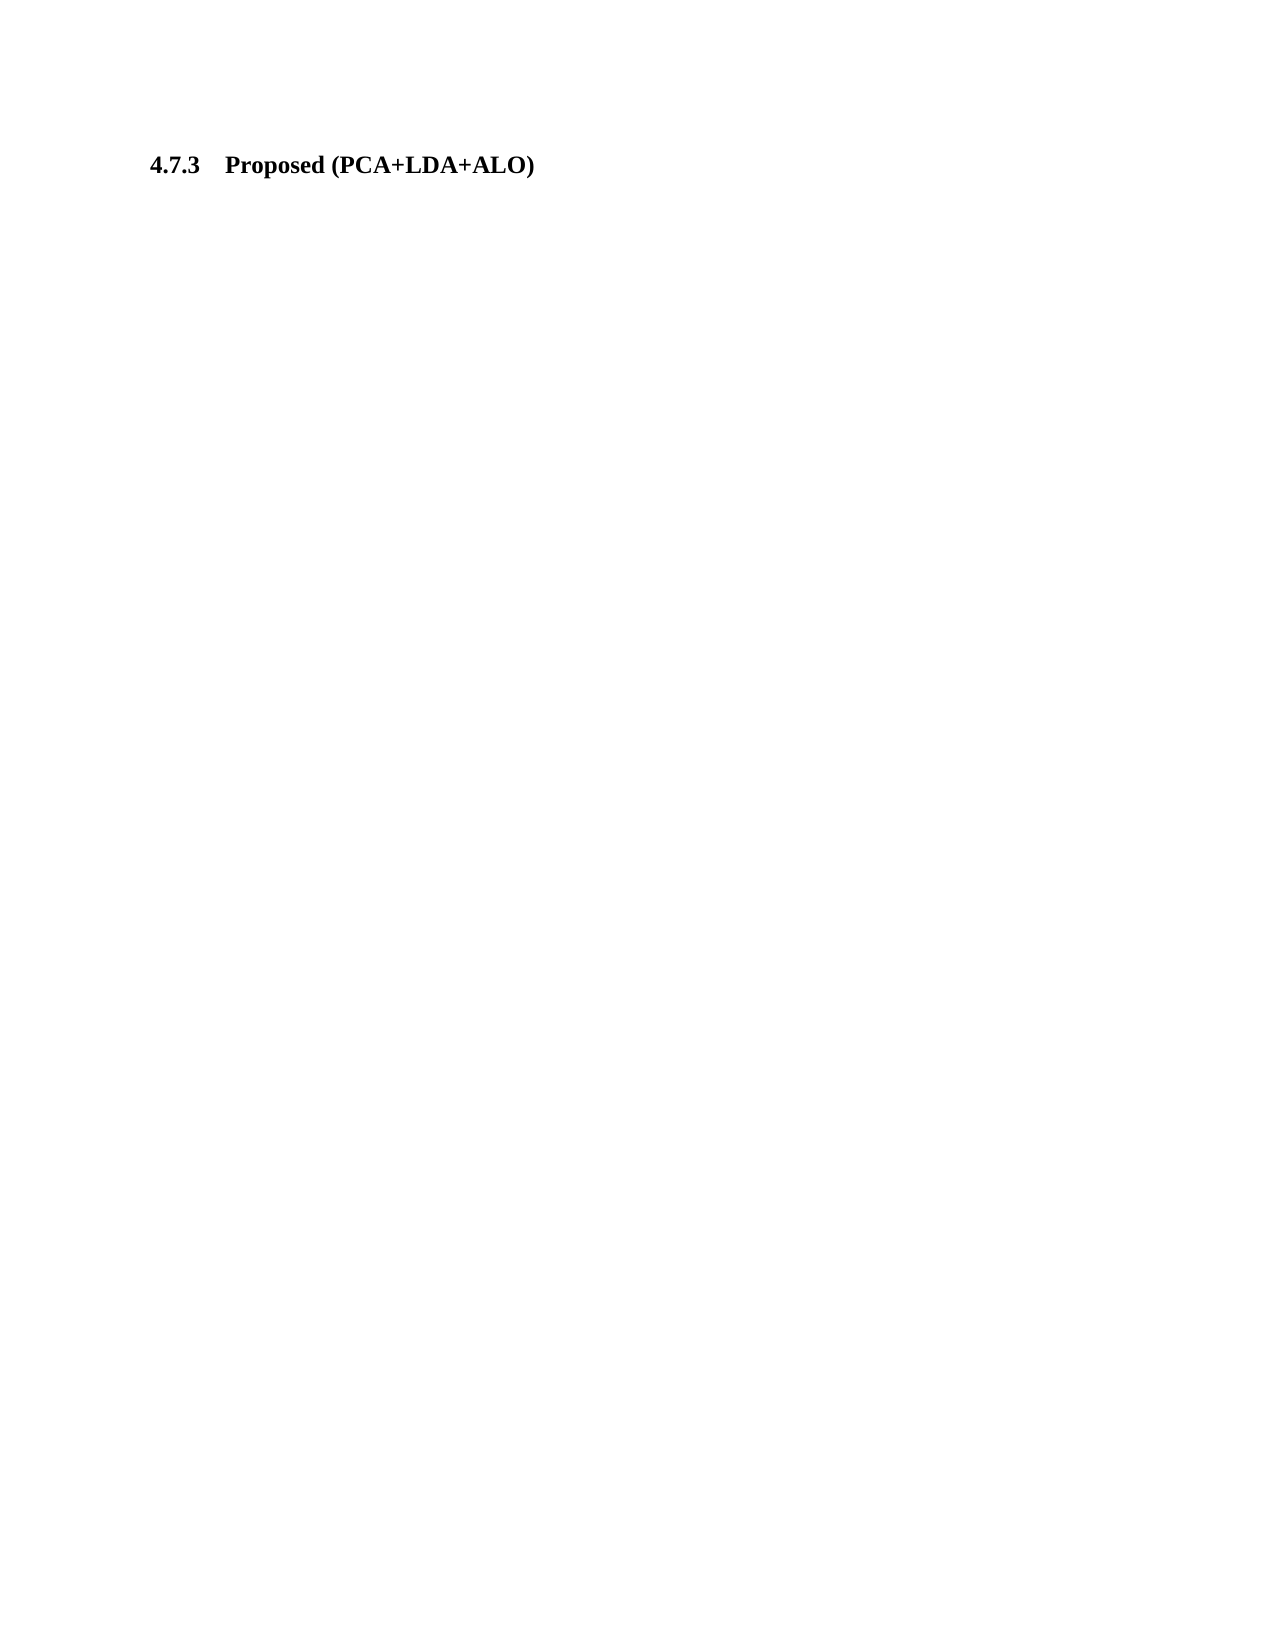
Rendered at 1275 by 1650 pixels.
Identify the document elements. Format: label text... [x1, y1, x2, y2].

list Proposed (PCA+LDA+ALO) [150, 150, 1125, 179]
